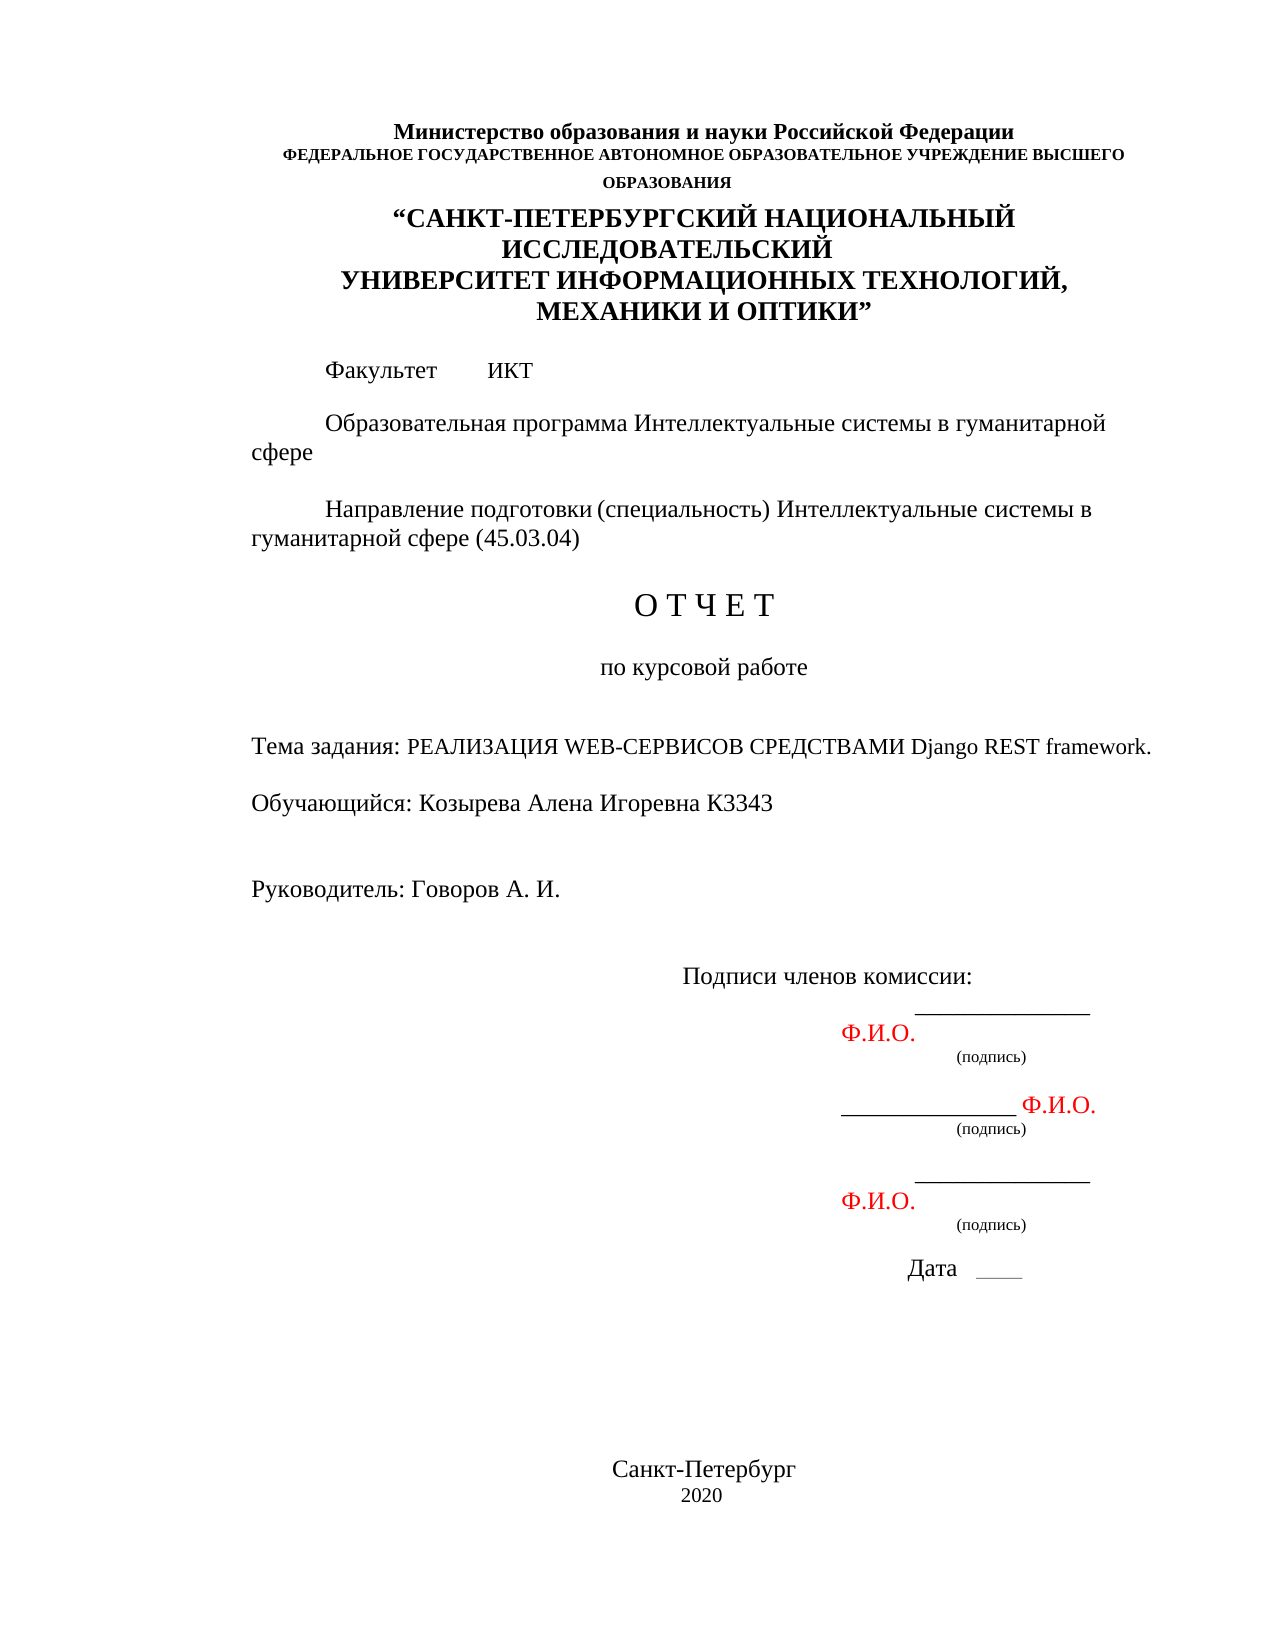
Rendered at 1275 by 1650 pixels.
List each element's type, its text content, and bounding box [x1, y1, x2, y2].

text ______________ Ф.И.О. [841, 1066, 1157, 1119]
text Руководитель: Говоров А. И. [177, 874, 1157, 903]
text О Т Ч Е Т [177, 585, 1157, 624]
text по курсовой работе [177, 652, 1157, 681]
text МЕХАНИКИ И ОПТИКИ” [177, 295, 1157, 327]
text УНИВЕРСИТЕТ ИНФОРМАЦИОННЫХ ТЕХНОЛОГИЙ, [177, 264, 1157, 295]
text Санкт-Петербург [177, 1454, 1157, 1483]
text Министерство образования и науки Российской Федерации [177, 118, 1157, 144]
text (подпись) [841, 1215, 1157, 1234]
text Дата ____ [608, 1253, 1157, 1282]
text Обучающийся: Козырева Алена Игоревна К3343 [177, 788, 1157, 817]
text Образовательная программа Интеллектуальные системы в гуманитарной сфере [251, 408, 1157, 466]
text Тема задания: РЕАЛИЗАЦИЯ WEB-СЕРВИСОВ СРЕДСТВАМИ Django REST framework. [177, 731, 1157, 759]
text ______________ Ф.И.О. [841, 989, 1157, 1047]
text ______________ Ф.И.О. [841, 1157, 1157, 1215]
text Факультет ИКТ [251, 355, 1157, 384]
text (подпись) [841, 1047, 1157, 1066]
text Направление подготовки (специальность) Интеллектуальные системы в гуманитарной сфере (45.03.04) [251, 494, 1157, 552]
text (подпись) [841, 1119, 1157, 1138]
text ФЕДЕРАЛЬНОЕ ГОСУДАРСТВЕННОЕ АВТОНОМНОЕ ОБРАЗОВАТЕЛЬНОЕ УЧРЕЖДЕНИЕ ВЫСШЕГО ОБРАЗОВАНИЯ [177, 144, 1157, 192]
text Подписи членов комиссии: [608, 961, 1157, 989]
text “САНКТ-ПЕТЕРБУРГСКИЙ НАЦИОНАЛЬНЫЙ ИССЛЕДОВАТЕЛЬСКИЙ [177, 202, 1157, 264]
text 2020 [177, 1483, 1157, 1507]
